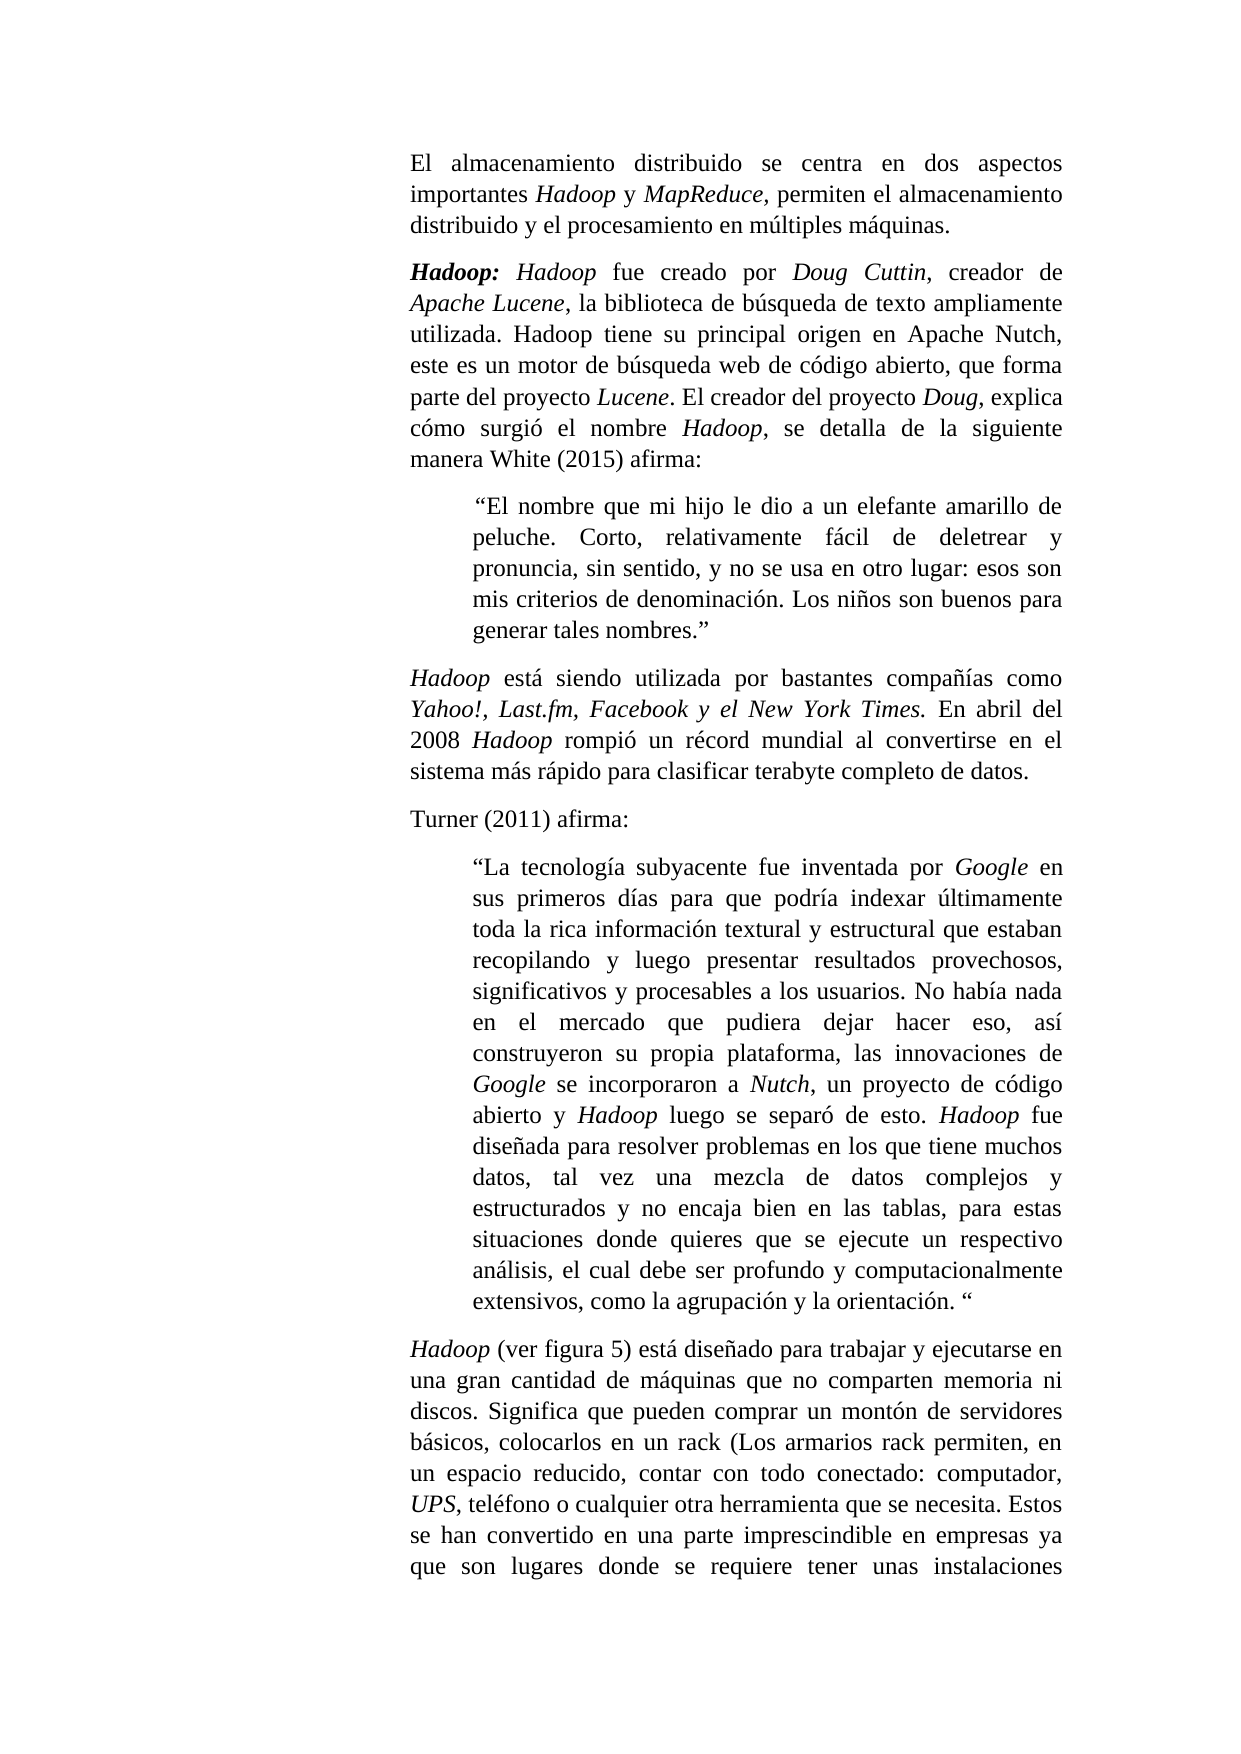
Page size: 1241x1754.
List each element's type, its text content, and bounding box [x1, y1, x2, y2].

text El almacenamiento distribuido se centra en dos aspectos importantes Hadoop y MapReduce, permiten el almacenamiento distribuido y el procesamiento en múltiples máquinas. [410, 148, 1063, 238]
list Turner (2011) afirma: [410, 804, 1063, 833]
text Hadoop está siendo utilizada por bastantes compañías como Yahoo!, Last.fm, Facebook y el New York Times. En abril del 2008 Hadoop rompió un récord mundial al convertirse en el sistema más rápido para clasificar terabyte completo de datos. [410, 754, 1063, 785]
text “El nombre que mi hijo le dio a un elefante amarillo de peluche. Corto, relativamente fácil de deletrear y pronuncia, sin sentido, y no se usa en otro lugar: esos son mis criterios de denominación. Los niños son buenos para generar tales nombres.” [472, 613, 1063, 644]
